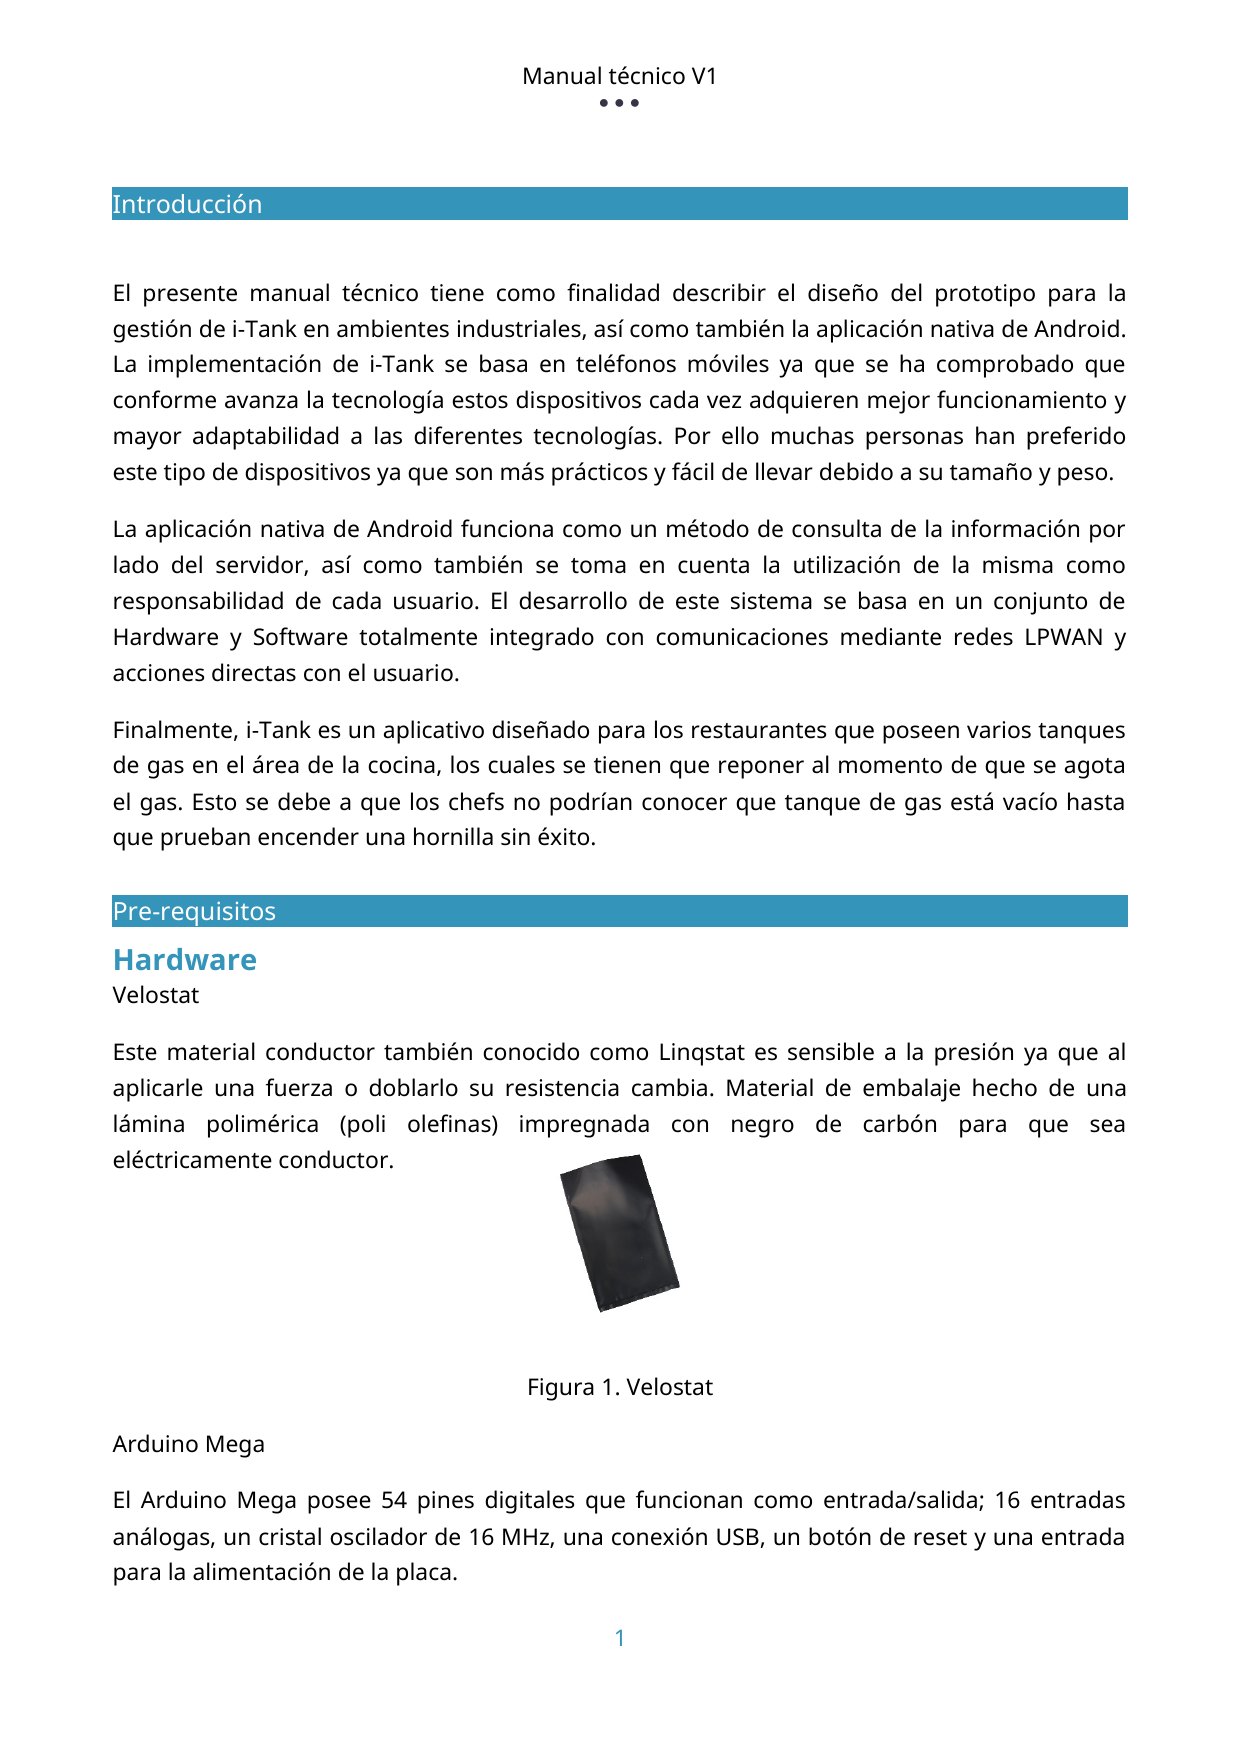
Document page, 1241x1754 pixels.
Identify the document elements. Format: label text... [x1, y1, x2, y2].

text Finalmente, i-Tank es un aplicativo diseñado para los restaurantes que poseen varios tanques de gas en el área de la cocina, los cuales se tienen que reponer al momento de que se agota el gas. Esto se debe a que los chefs no podrían conocer que tanque de gas está vacío hasta que prueban encender una hornilla sin éxito. [112, 713, 1128, 853]
text Arduino Mega [112, 1428, 1128, 1459]
text Velostat [112, 979, 1128, 1011]
text El Arduino Mega posee 54 pines digitales que funcionan como entrada/salida; 16 entradas análogas, un cristal oscilador de 16 MHz, una conexión USB, un botón de reset y una entrada para la alimentación de la placa. [112, 1484, 1128, 1588]
picture [538, 1152, 702, 1315]
subtitle Introducción [112, 187, 1128, 220]
subtitle Hardware [112, 939, 1128, 979]
text El presente manual técnico tiene como finalidad describir el diseño del prototipo para la gestión de i-Tank en ambientes industriales, así como también la aplicación nativa de Android. La implementación de i-Tank se basa en teléfonos móviles ya que se ha comprobado que conforme avanza la tecnología estos dispositivos cada vez adquieren mejor funcionamiento y mayor adaptabilidad a las diferentes tecnologías. Por ello muchas personas han preferido este tipo de dispositivos ya que son más prácticos y fácil de llevar debido a su tamaño y peso. [112, 277, 1128, 487]
text Figura 1. Velostat [112, 1371, 1128, 1402]
subtitle Pre-requisitos [112, 895, 1128, 927]
text Este material conductor también conocido como Linqstat es sensible a la presión ya que al aplicarle una fuerza o doblarlo su resistencia cambia. Material de embalaje hecho de una lámina polimérica (poli olefinas) impregnada con negro de carbón para que sea eléctricamente conductor. [112, 1036, 1128, 1175]
text La aplicación nativa de Android funciona como un método de consulta de la información por lado del servidor, así como también se toma en cuenta la utilización de la misma como responsabilidad de cada usuario. El desarrollo de este sistema se basa en un conjunto de Hardware y Software totalmente integrado con comunicaciones mediante redes LPWAN y acciones directas con el usuario. [112, 513, 1128, 688]
